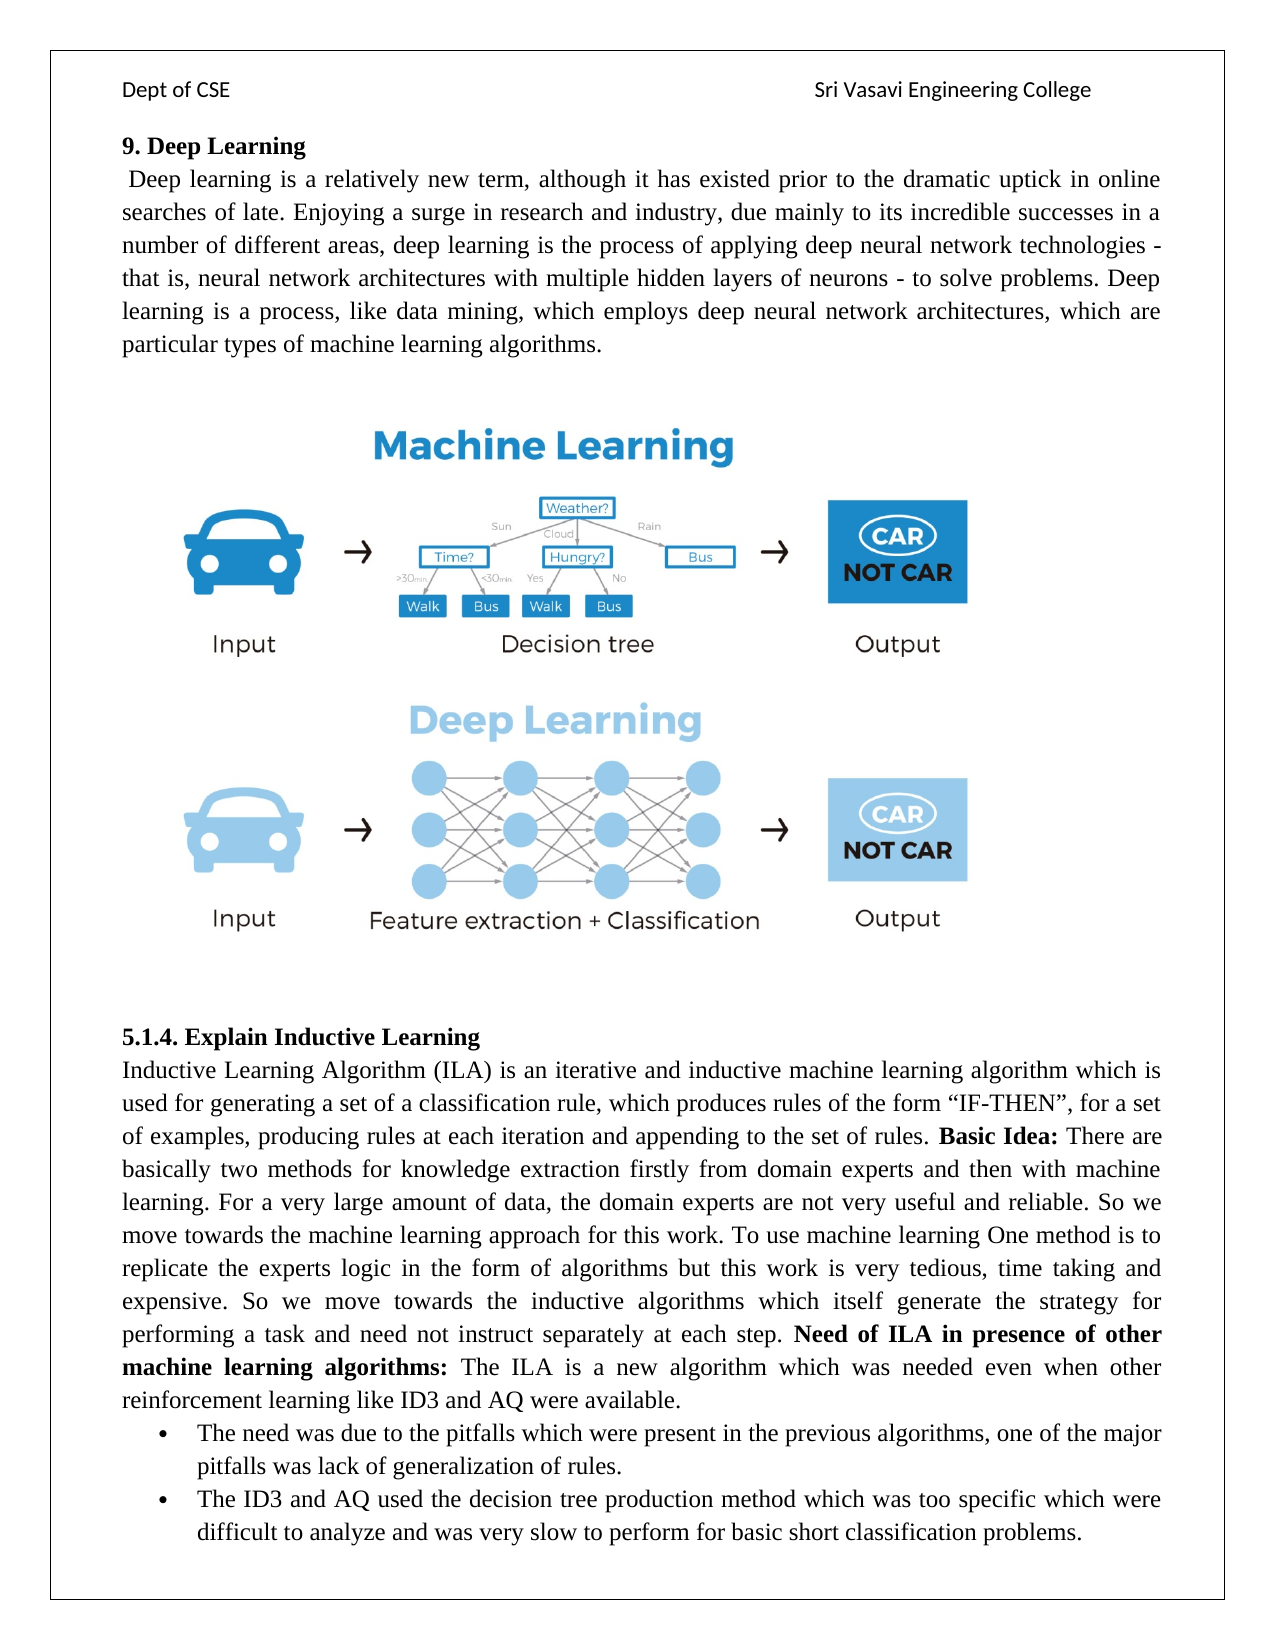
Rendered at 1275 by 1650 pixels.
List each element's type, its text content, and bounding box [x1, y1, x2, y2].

text 9. Deep Learning [122, 131, 1162, 160]
list The need was due to the pitfalls which were present in the previous algorithms, one of the major pitfalls was lack of generalization of rules. [159, 1418, 1162, 1480]
text 5.1.4. Explain Inductive Learning [122, 1022, 1162, 1051]
list The ID3 and AQ used the decision tree production method which was too specific which were difficult to analyze and was very slow to perform for basic short classification problems. [159, 1484, 1162, 1546]
text Inductive Learning Algorithm (ILA) is an iterative and inductive machine learning algorithm which is used for generating a set of a classification rule, which produces rules of the form “IF-THEN”, for a set of examples, producing rules at each iteration and appending to the set of rules. Basic Idea: There are basically two methods for knowledge extraction firstly from domain experts and then with machine learning. For a very large amount of data, the domain experts are not very useful and reliable. So we move towards the machine learning approach for this work. To use machine learning One method is to replicate the experts logic in the form of algorithms but this work is very tedious, time taking and expensive. So we move towards the inductive algorithms which itself generate the strategy for performing a task and need not instruct separately at each step. Need of ILA in presence of other machine learning algorithms: The ILA is a new algorithm which was needed even when other reinforcement learning like ID3 and AQ were available. [122, 1055, 1162, 1414]
picture [121, 362, 1002, 985]
text Deep learning is a relatively new term, although it has existed prior to the dramatic uptick in online searches of late. Enjoying a surge in research and industry, due mainly to its incredible successes in a number of different areas, deep learning is the process of applying deep neural network technologies - that is, neural network architectures with multiple hidden layers of neurons - to solve problems. Deep learning is a process, like data mining, which employs deep neural network architectures, which are particular types of machine learning algorithms. [122, 164, 1162, 358]
